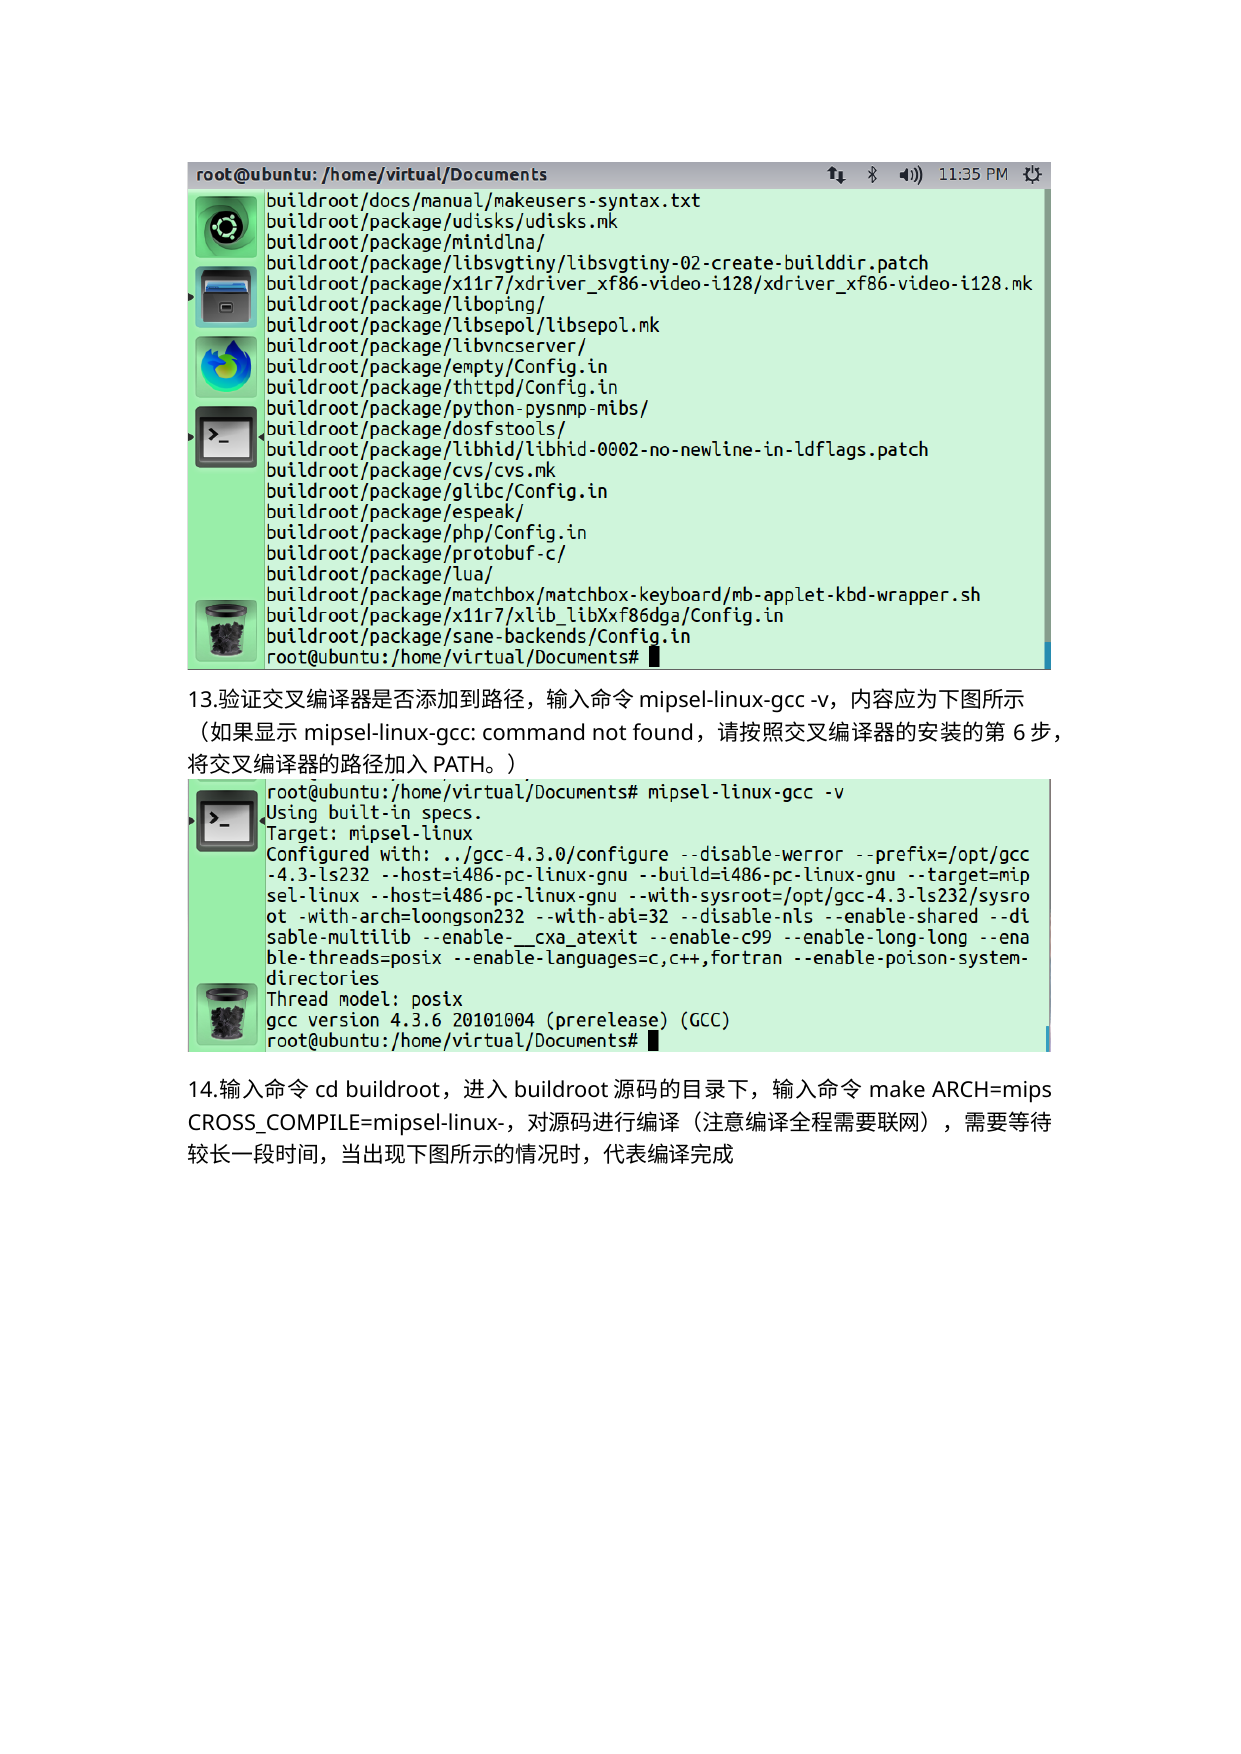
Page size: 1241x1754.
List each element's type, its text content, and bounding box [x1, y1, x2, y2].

picture [187, 162, 1051, 670]
text 14.输入命令cd buildroot，进入buildroot源码的目录下，输入命令make ARCH=mips CROSS_COMPILE=mipsel-linux-，对源码进行编译（注意编译全程需要联网），需要等待较长一段时间，当出现下图所示的情况时，代表编译完成 [187, 1072, 1053, 1169]
text （如果显示mipsel-linux-gcc: command not found，请按照交叉编译器的安装的第6步，将交叉编译器的路径加入PATH。） [187, 714, 1053, 779]
text 13.验证交叉编译器是否添加到路径，输入命令mipsel-linux-gcc -v，内容应为下图所示 [187, 682, 1053, 714]
picture [187, 779, 1051, 1052]
